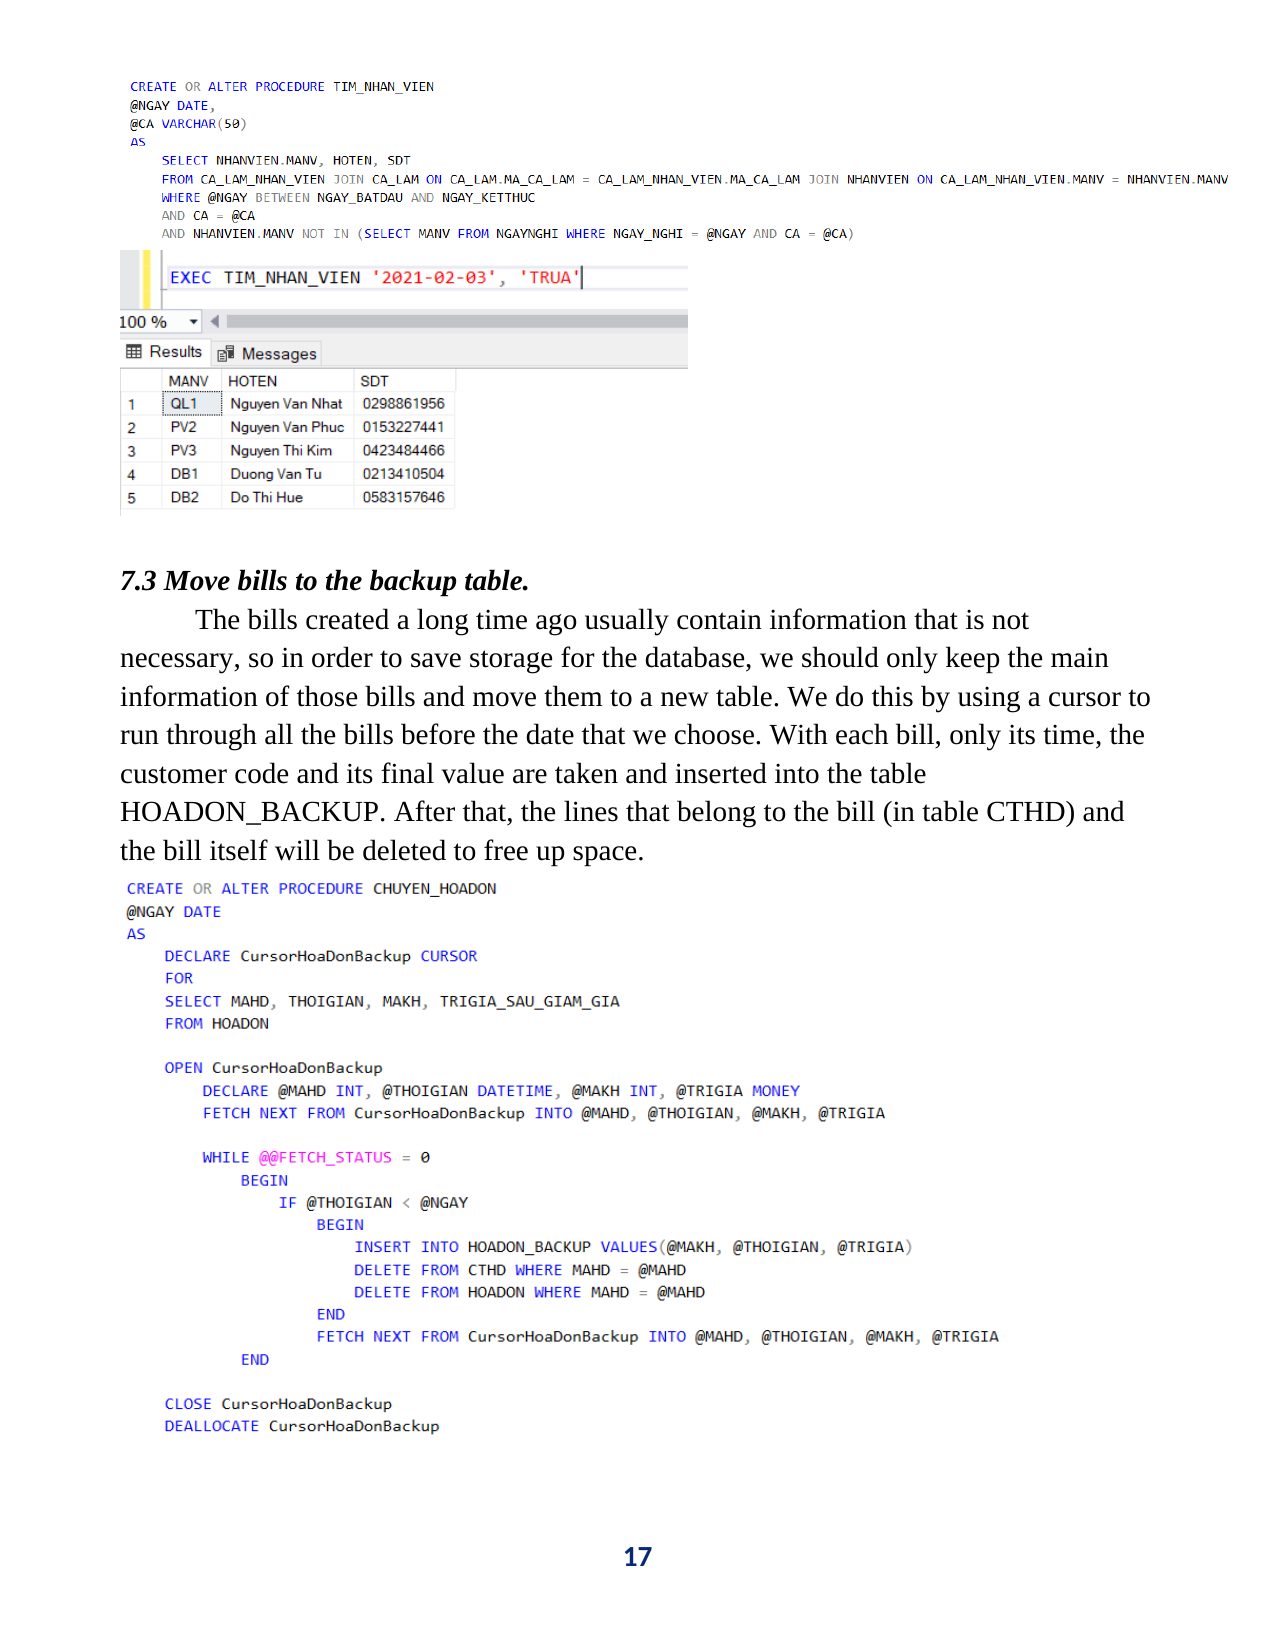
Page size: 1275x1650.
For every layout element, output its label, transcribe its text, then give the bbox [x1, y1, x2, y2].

picture [120, 250, 688, 516]
picture [120, 75, 1249, 246]
subtitle 7.3 Move bills to the backup table. [120, 563, 1155, 597]
text The bills created a long time ago usually contain information that is not necessary, so in order to save storage for the database, we should only keep the main information of those bills and move them to a new table. We do this by using a cursor to run through all the bills before the date that we choose. With each bill, only its time, the customer code and its final value are taken and inserted into the table HOADON_BACKUP. After that, the lines that belong to the bill (in table CTHD) and the bill itself will be deleted to free up space. [120, 602, 1155, 867]
picture [120, 871, 1067, 1448]
